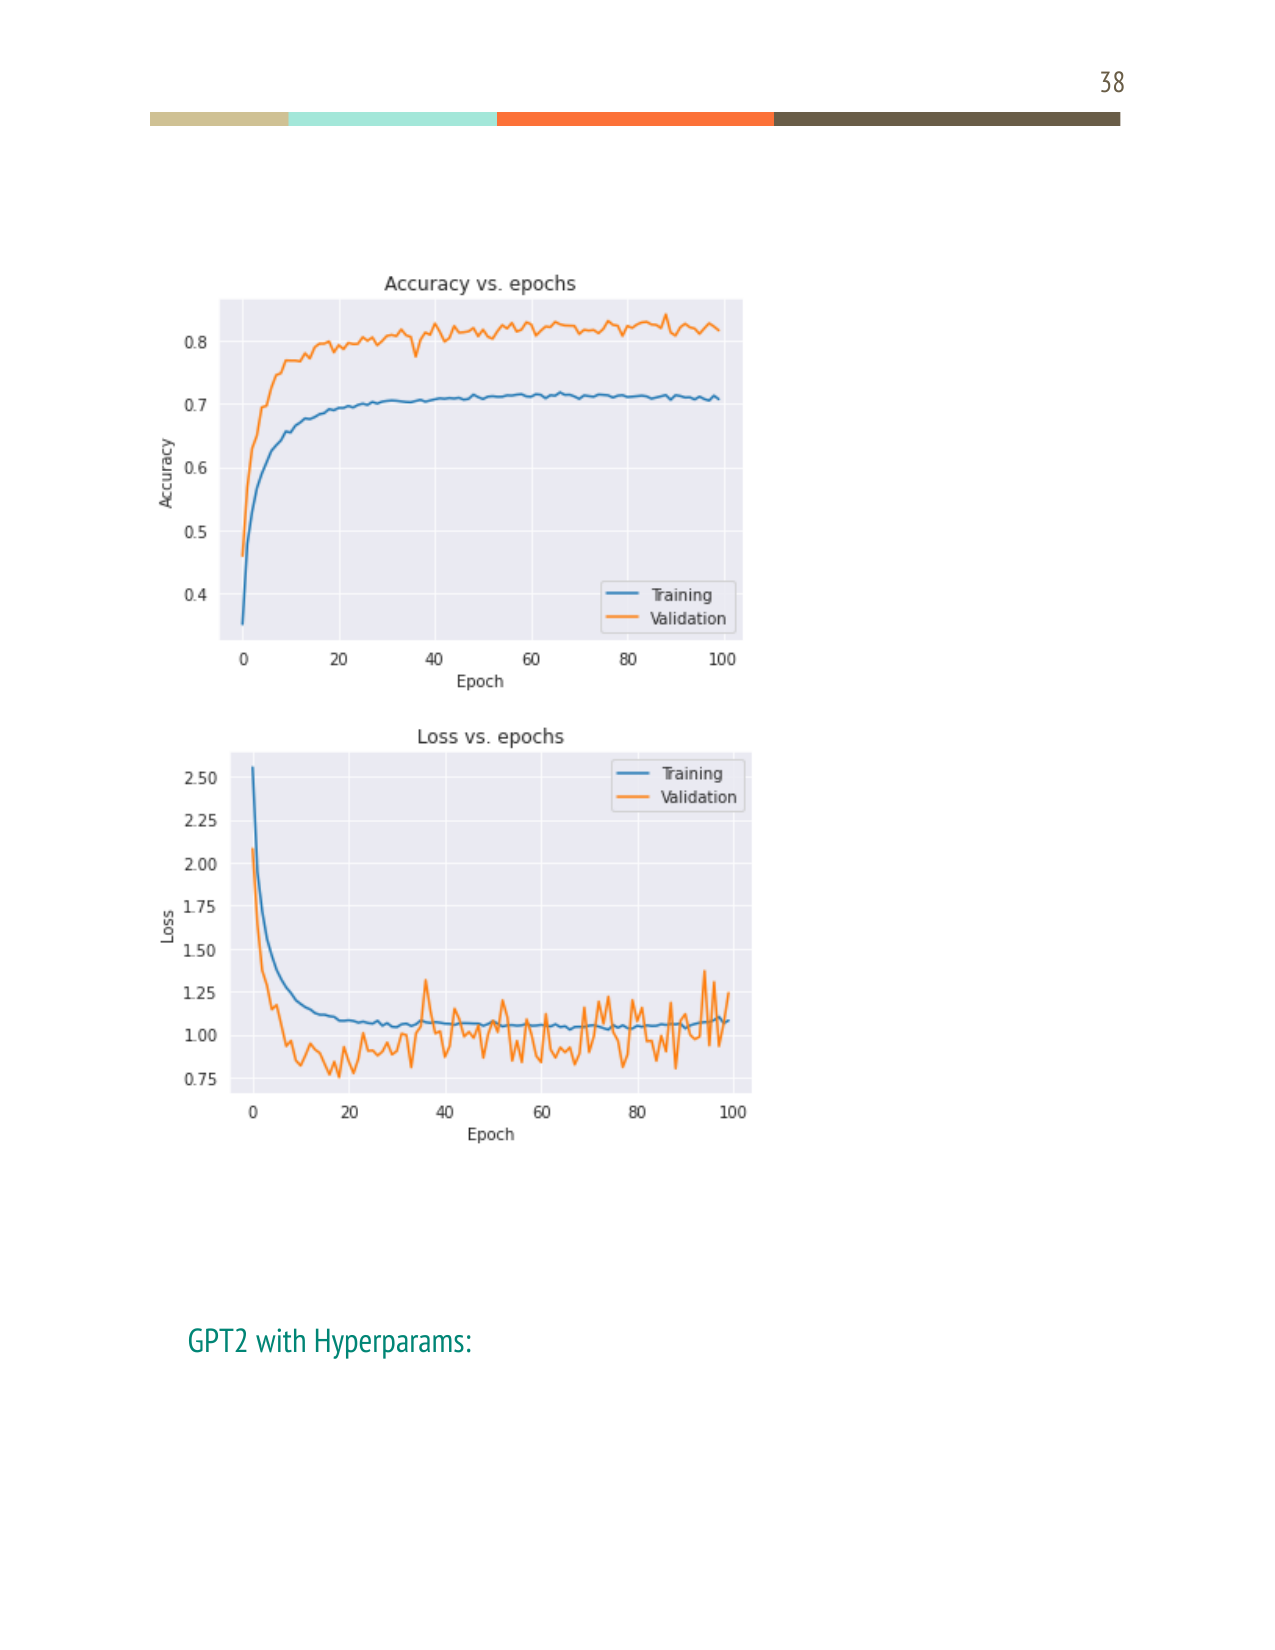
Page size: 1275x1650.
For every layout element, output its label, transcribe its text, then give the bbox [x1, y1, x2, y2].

picture [150, 112, 1121, 126]
picture [150, 264, 754, 700]
subtitle GPT2 with Hyperparams: [187, 1318, 1125, 1361]
picture [150, 717, 763, 1153]
